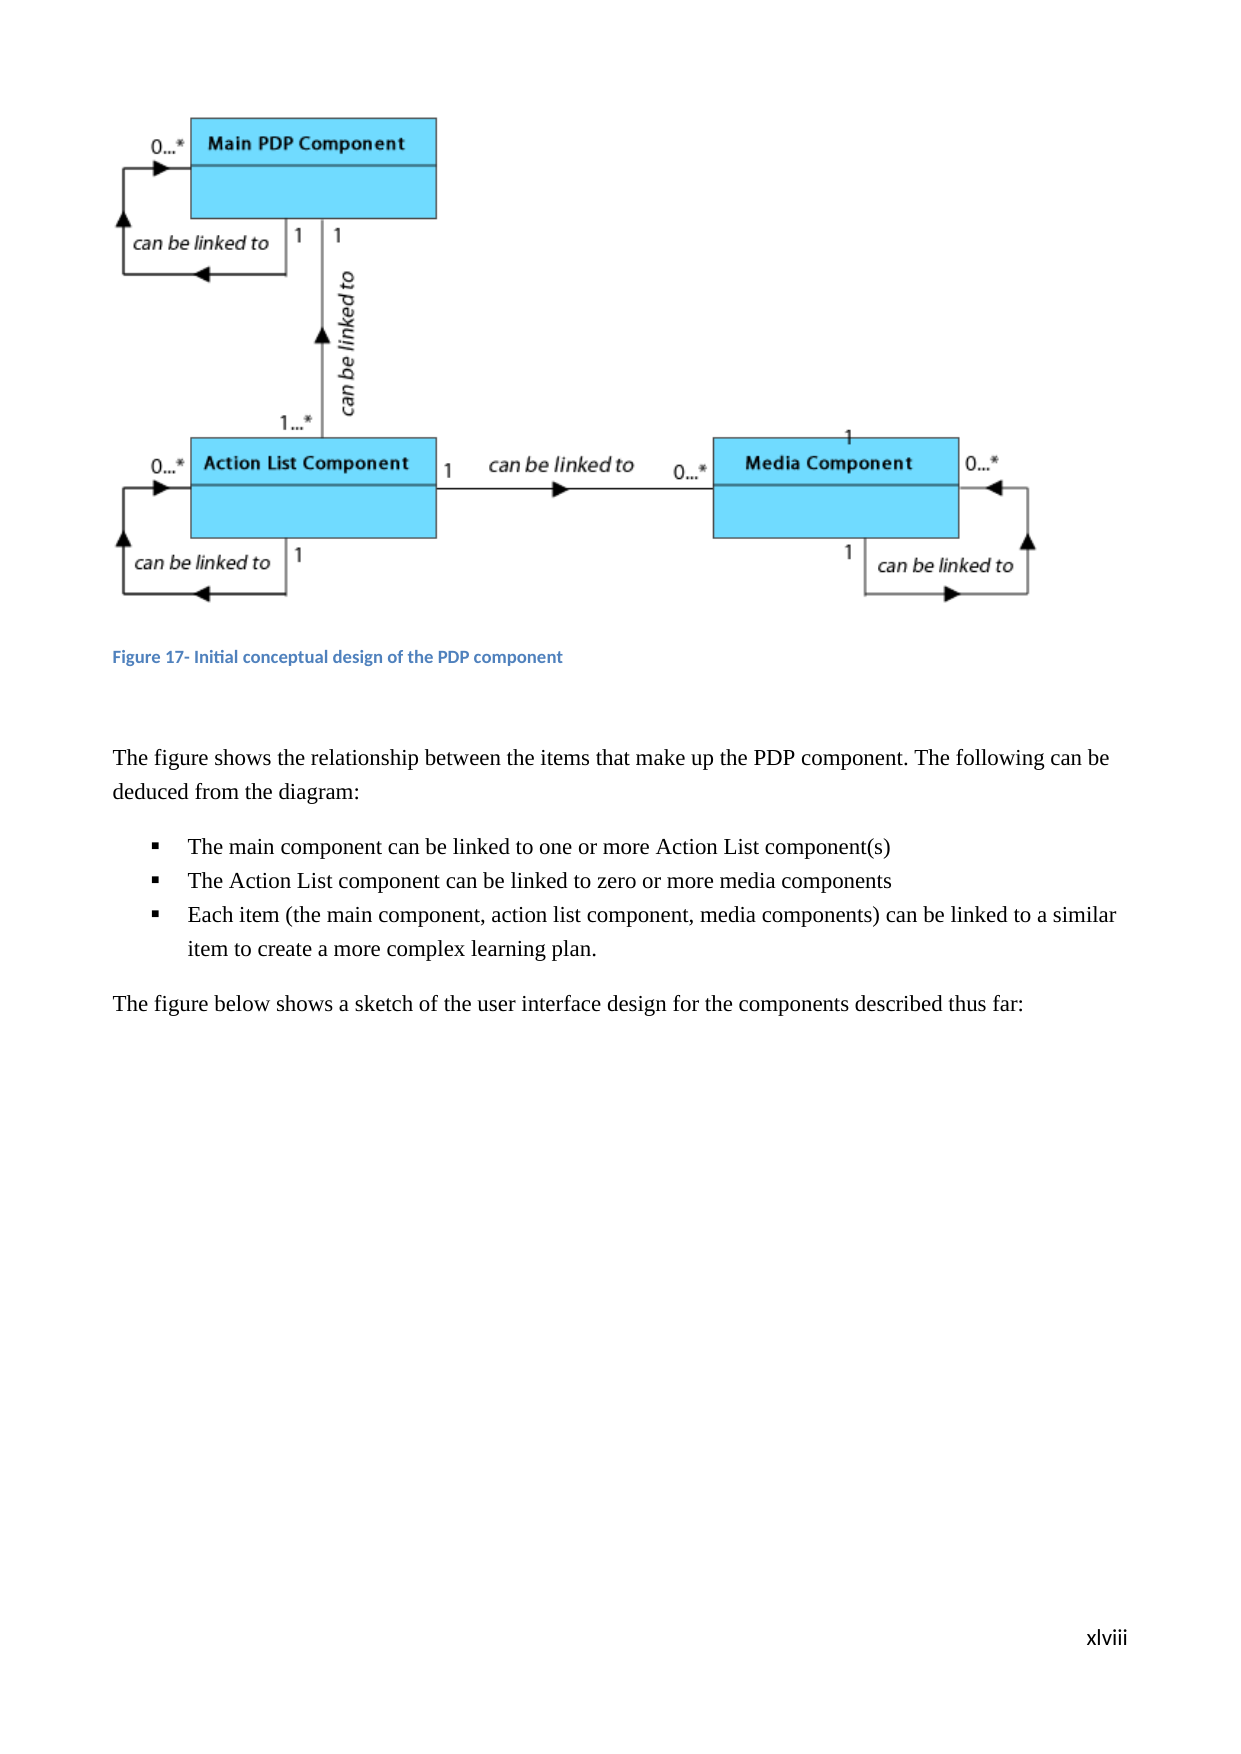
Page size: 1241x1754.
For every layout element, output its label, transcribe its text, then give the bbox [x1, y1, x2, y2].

list The Action List component can be linked to zero or more media components [150, 867, 1128, 893]
text The figure shows the relationship between the items that make up the PDP component. The following can be deduced from the diagram: [112, 743, 1128, 804]
list The main component can be linked to one or more Action List component(s) [150, 833, 1128, 859]
picture [112, 112, 1039, 616]
list Each item (the main component, action list component, media components) can be linked to a similar item to create a more complex learning plan. [150, 901, 1128, 962]
text The figure below shows a sketch of the user interface design for the components described thus far: [112, 990, 1128, 1017]
